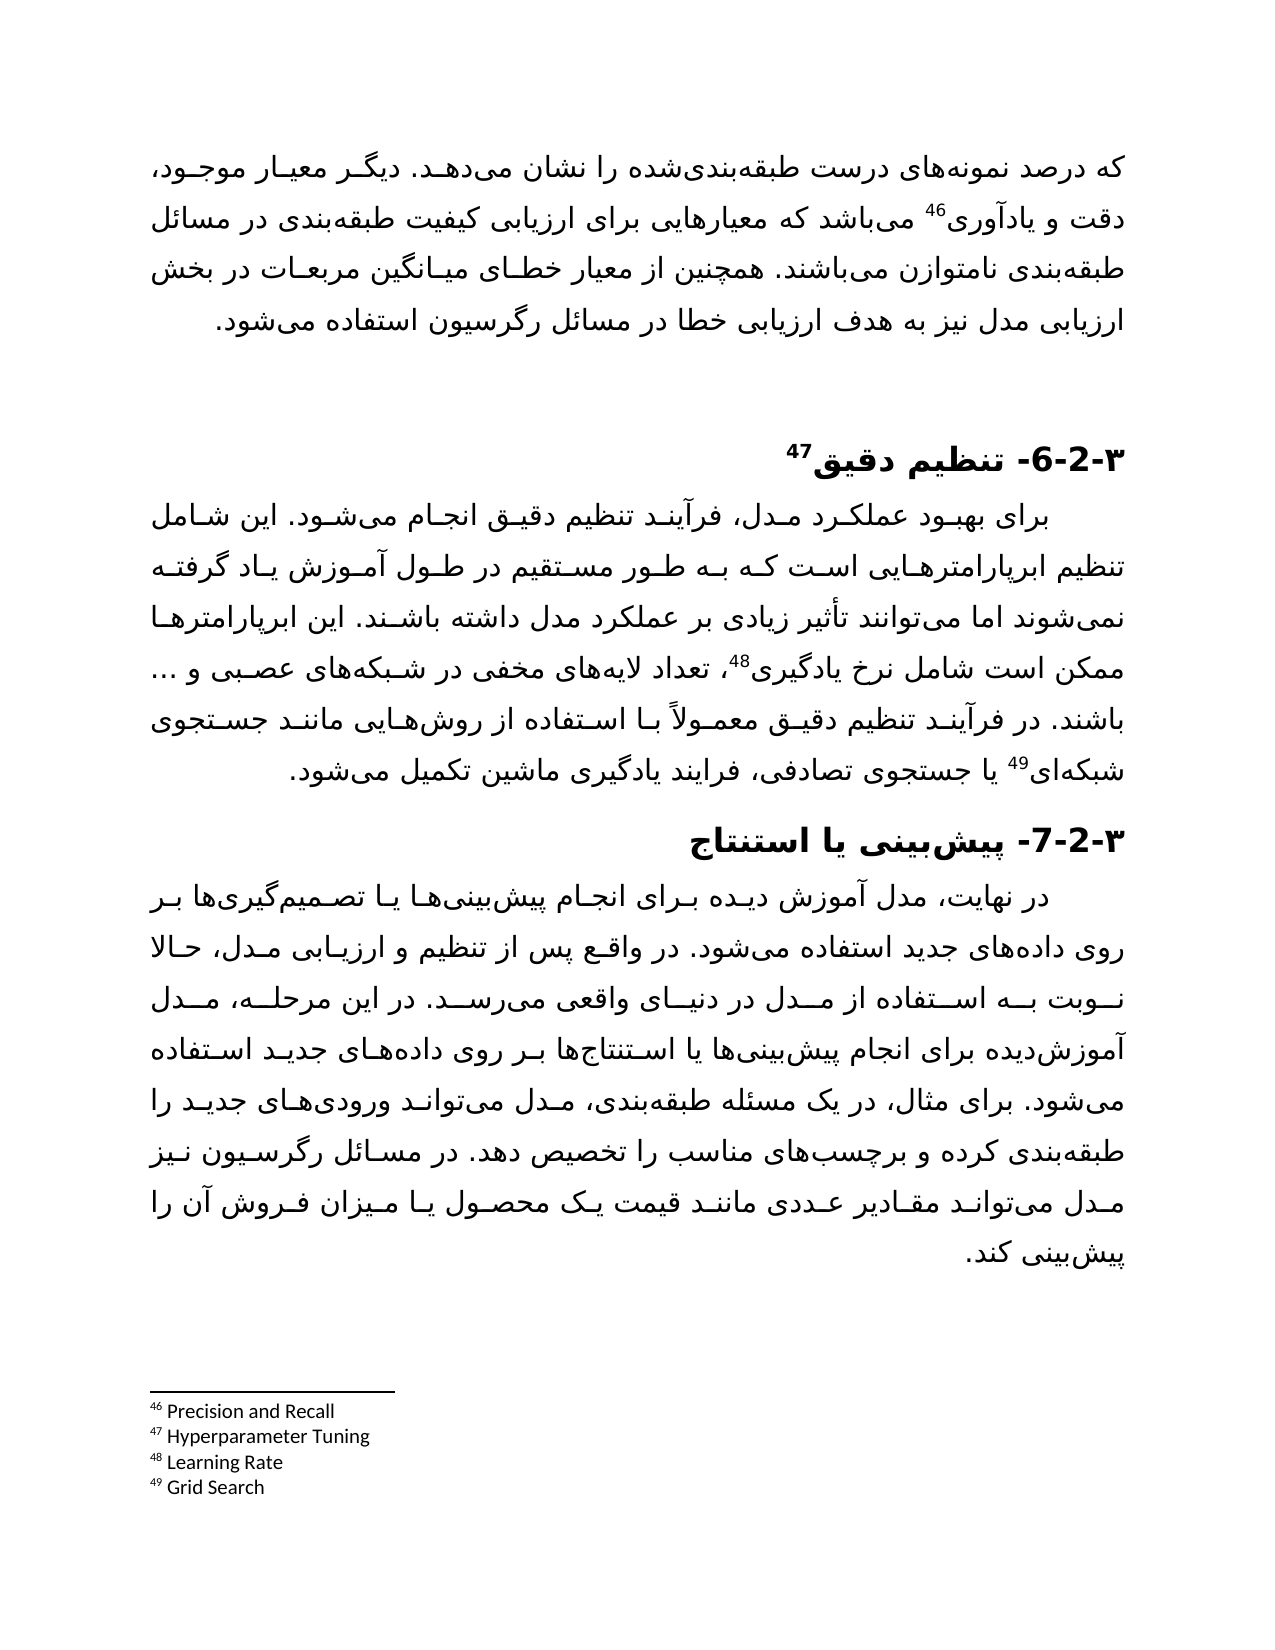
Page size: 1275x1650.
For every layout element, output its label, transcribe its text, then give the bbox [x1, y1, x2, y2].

text برای بهبود عملکرد مدل، فرآیند تنظیم دقیق انجام می‌شود. این شامل تنظیم ابرپارامترهایی است که به طور مستقیم در طول آموزش یاد گرفته نمی‌شوند اما می‌توانند تأثیر زیادی بر عملکرد مدل داشته باشند. این ابرپارامترها ممکن است شامل نرخ یادگیری، تعداد لایه‌های مخفی در شبکه‌های عصبی و ... باشند. در فرآیند تنظیم دقیق معمولاً با استفاده از روش‌هایی مانند جستجوی شبکه‌ای یا جستجوی تصادفی، فرایند یادگیری ماشین تکمیل می‌شود. [150, 499, 1125, 787]
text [150, 150, 1125, 337]
subtitle 6-2-۳- تنظیم دقیق [150, 441, 1125, 479]
text در نهایت، مدل آموزش دیده برای انجام پیش‌بینی‌ها یا تصمیم‌گیری‌ها بر روی داده‌های جدید استفاده می‌شود. در واقع پس از تنظیم و ارزیابی مدل، حالا نوبت به استفاده از مدل در دنیای واقعی می‌رسد. در این مرحله، مدل آموزش‌دیده برای انجام پیش‌بینی‌ها یا استنتاج‌ها بر روی داده‌های جدید استفاده می‌شود. برای مثال، در یک مسئله طبقه‌بندی، مدل می‌تواند ورودی‌های جدید را طبقه‌بندی کرده و برچسب‌های مناسب را تخصیص دهد. در مسائل رگرسیون نیز مدل می‌تواند مقادیر عددی مانند قیمت یک محصول یا میزان فروش آن را پیش‌بینی کند. [150, 879, 1125, 1270]
subtitle 7-2-۳- پیش‌بینی یا استنتاج [150, 821, 1125, 860]
